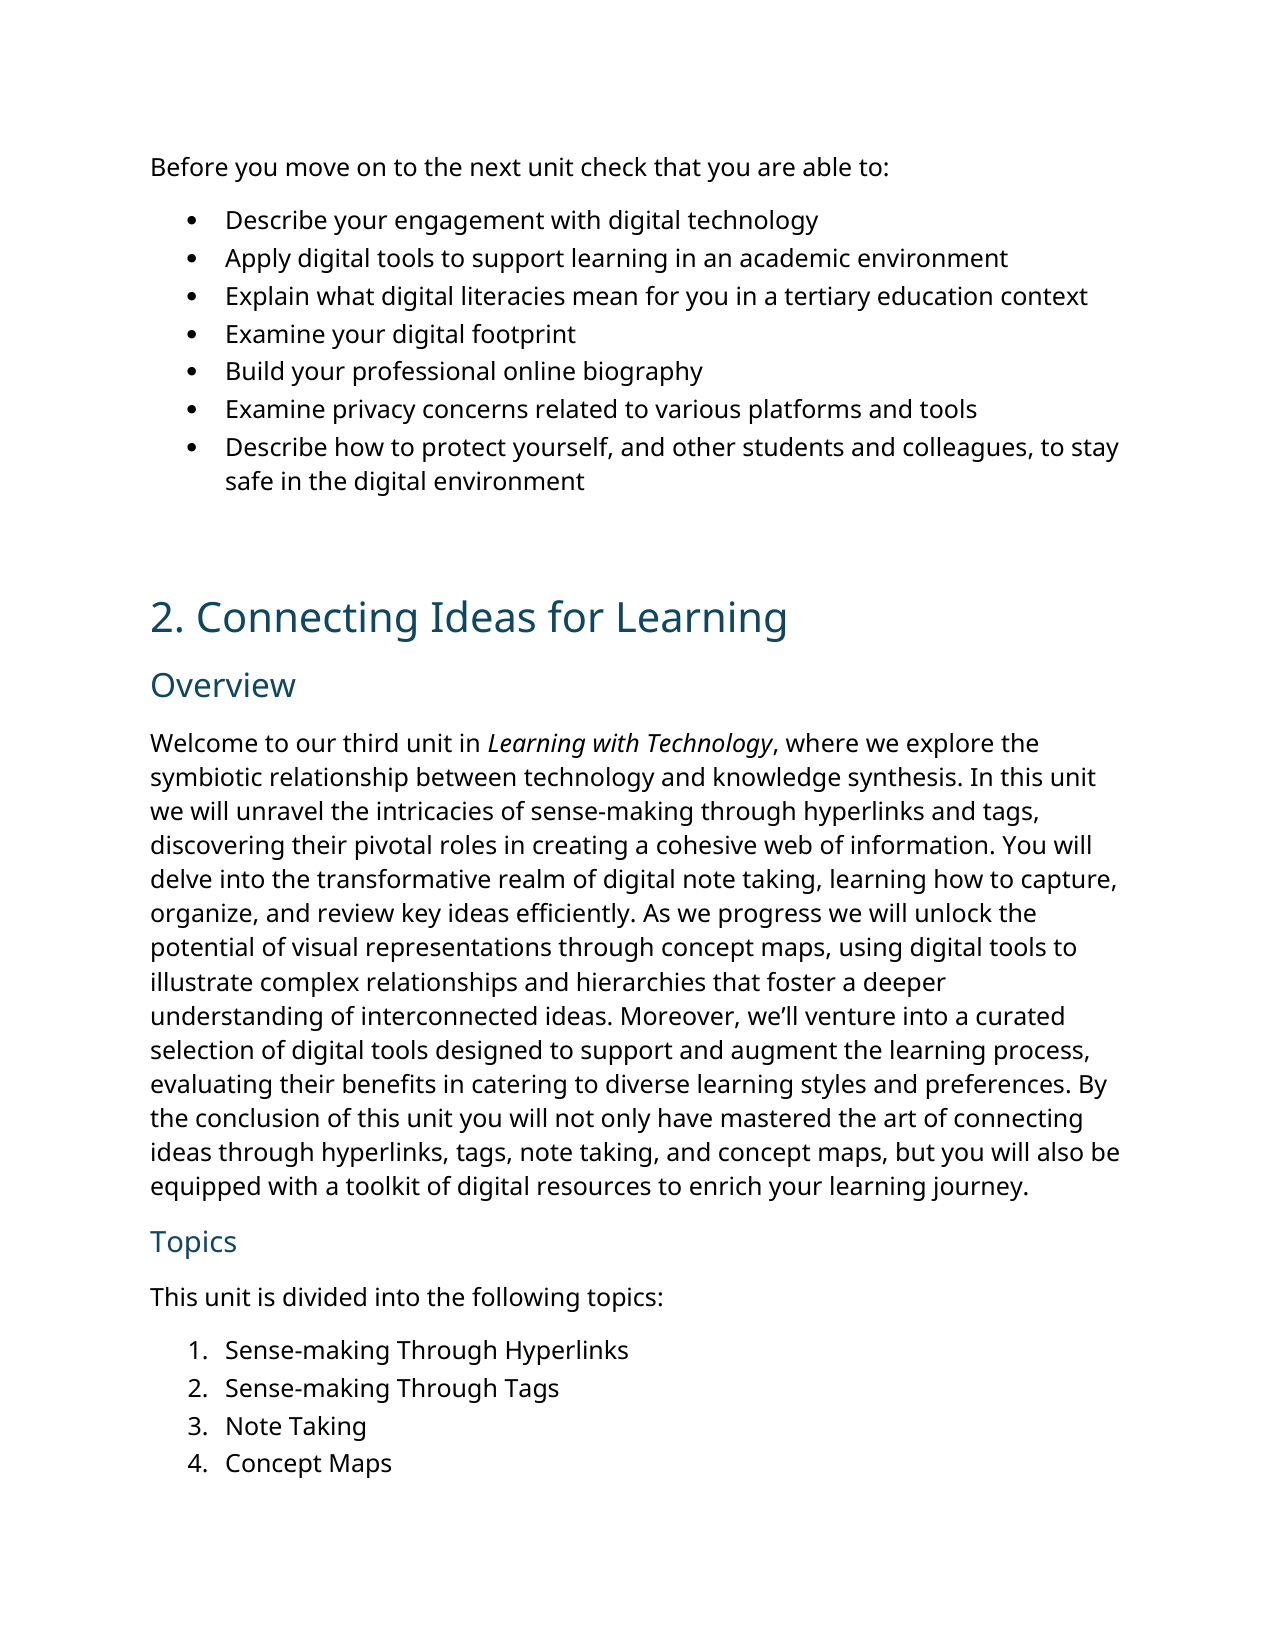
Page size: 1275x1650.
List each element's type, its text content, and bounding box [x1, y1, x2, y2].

text This unit is divided into the following topics: [150, 1280, 1125, 1314]
subtitle Overview [150, 662, 1125, 707]
list Describe your engagement with digital technology [187, 203, 1125, 237]
text Welcome to our third unit in Learning with Technology, where we explore the symbiotic relationship between technology and knowledge synthesis. In this unit we will unravel the intricacies of sense-making through hyperlinks and tags, discovering their pivotal roles in creating a cohesive web of information. You will delve into the transformative realm of digital note taking, learning how to capture, organize, and review key ideas efficiently. As we progress we will unlock the potential of visual representations through concept maps, using digital tools to illustrate complex relationships and hierarchies that foster a deeper understanding of interconnected ideas. Moreover, we’ll venture into a curated selection of digital tools designed to support and augment the learning process, evaluating their benefits in catering to diverse learning styles and preferences. By the conclusion of this unit you will not only have mastered the art of connecting ideas through hyperlinks, tags, note taking, and concept maps, but you will also be equipped with a toolkit of digital resources to enrich your learning journey. [150, 726, 1125, 1203]
list Apply digital tools to support learning in an academic environment [187, 241, 1125, 275]
list Sense-making Through Hyperlinks [187, 1333, 1125, 1367]
list Examine privacy concerns related to various platforms and tools [187, 392, 1125, 426]
text Before you move on to the next unit check that you are able to: [150, 150, 1125, 184]
list Note Taking [187, 1408, 1125, 1442]
list Examine your digital footprint [187, 316, 1125, 350]
subtitle 2. Connecting Ideas for Learning [150, 588, 1125, 645]
list Describe how to protect yourself, and other students and colleagues, to stay safe in the digital environment [187, 430, 1125, 498]
subtitle Topics [150, 1221, 1125, 1261]
list Concept Maps [187, 1446, 1125, 1480]
list Sense-making Through Tags [187, 1370, 1125, 1404]
list Build your professional online biography [187, 354, 1125, 388]
list Explain what digital literacies mean for you in a tertiary education context [187, 278, 1125, 312]
